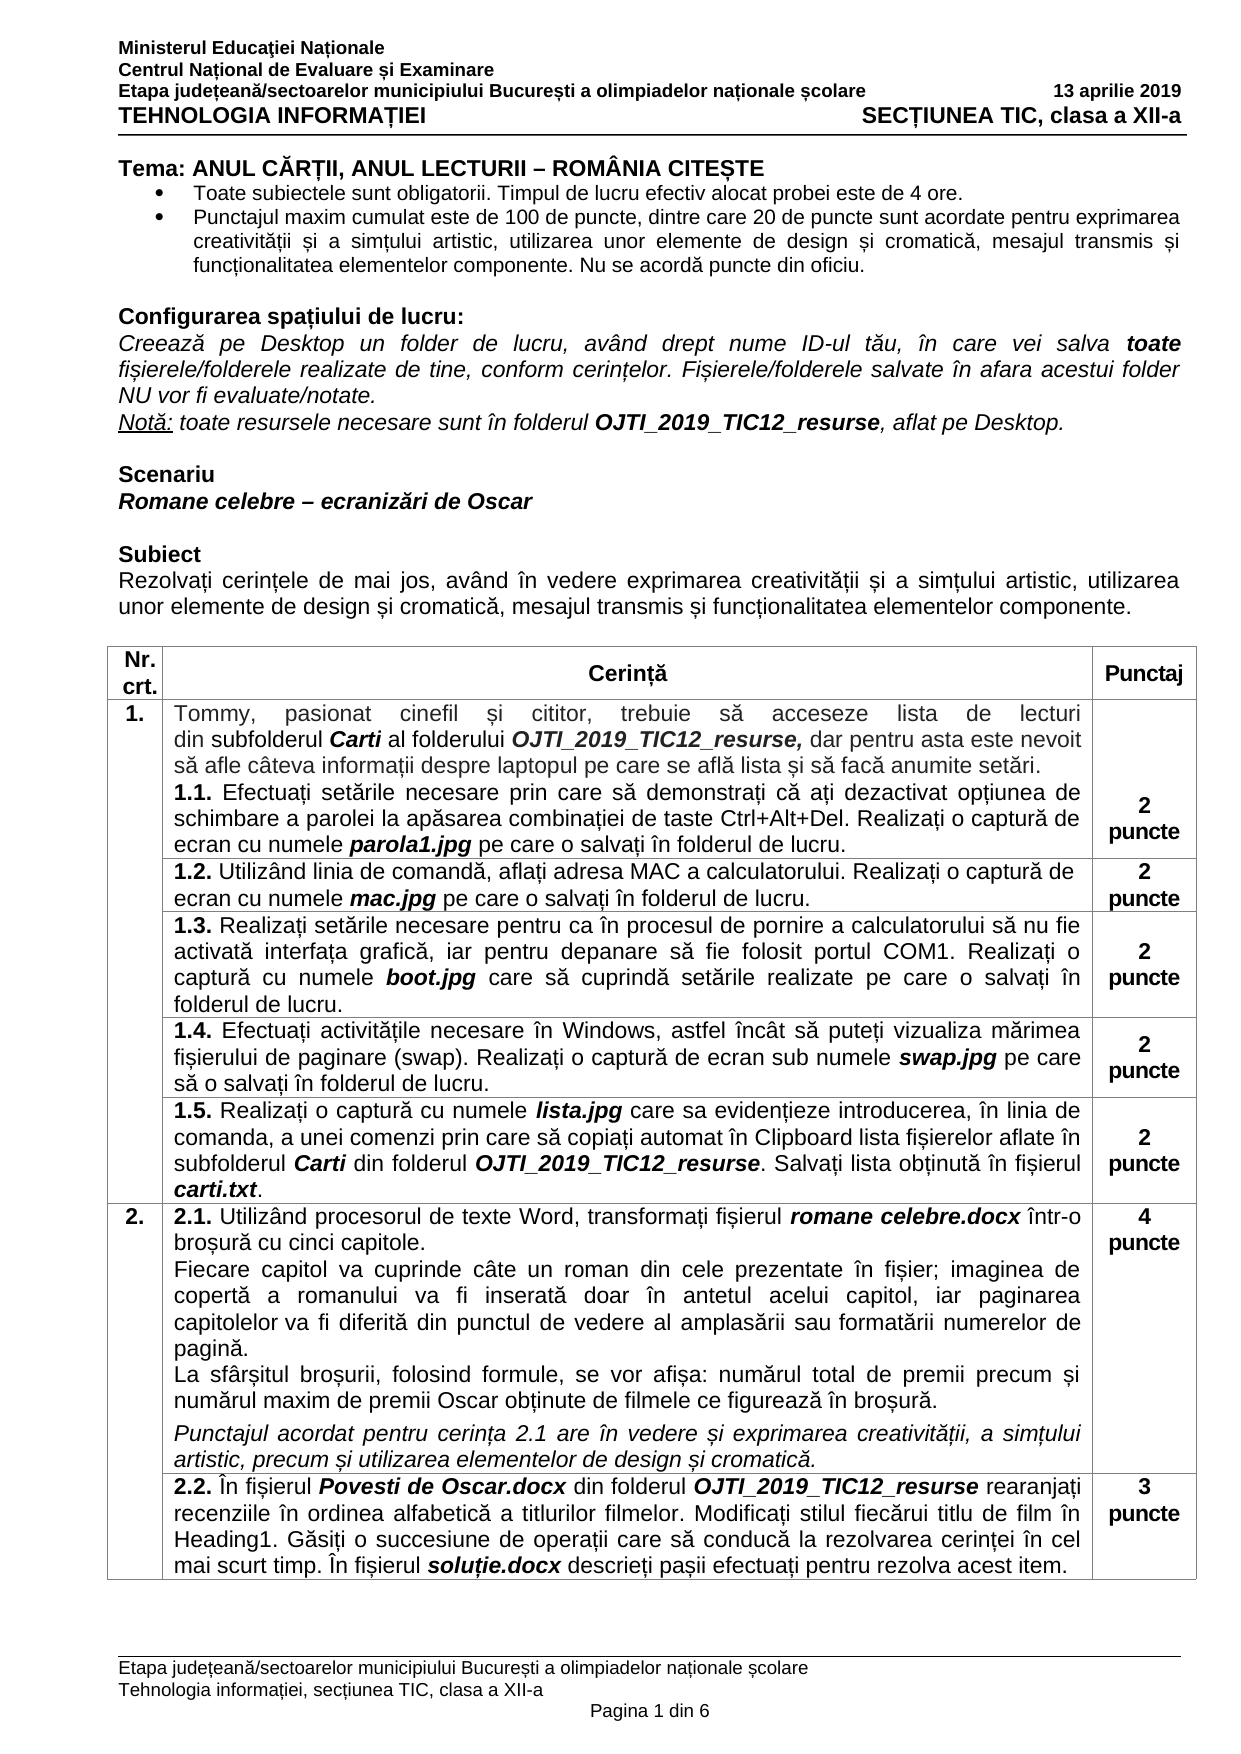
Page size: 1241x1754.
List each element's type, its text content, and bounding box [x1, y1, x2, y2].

table_cell 2 puncte [1093, 912, 1196, 1017]
table_cell 3 puncte [1093, 1474, 1196, 1579]
table_cell 2 puncte [1093, 1098, 1196, 1202]
text Configurarea spațiului de lucru: [118, 303, 1181, 330]
table_cell Tommy, pasionat cinefil și cititor, trebuie să acceseze lista de lecturi din subfolderul Carti al folderului OJTI_2019_TIC12_resurse, dar pentru asta este nevoit să afle câteva informații despre laptopul pe care se află lista și să facă anumite setări. 1.1. Efectuați setările necesare prin care să demonstrați că ați dezactivat opțiunea de schimbare a parolei la apăsarea combinației de taste Ctrl+Alt+Del. Realizați o captură de ecran cu numele parola1.jpg pe care o salvați în folderul de lucru. [163, 700, 1092, 858]
table_cell 1.4. Efectuați activitățile necesare în Windows, astfel încât să puteți vizualiza mărimea fișierului de paginare (swap). Realizați o captură de ecran sub numele swap.jpg pe care să o salvați în folderul de lucru. [163, 1018, 1092, 1097]
table_cell 2 puncte [1093, 859, 1196, 911]
text Scenariu [118, 461, 1181, 488]
table_cell 2 puncte [1093, 700, 1196, 858]
table_cell 1.5. Realizați o captură cu numele lista.jpg care sa evidențieze introducerea, în linia de comanda, a unei comenzi prin care să copiați automat în Clipboard lista fișierelor aflate în subfolderul Carti din folderul OJTI_2019_TIC12_resurse. Salvați lista obținută în fișierul carti.txt. [163, 1098, 1092, 1202]
table_header Nr. crt. [108, 647, 162, 699]
list Toate subiectele sunt obligatorii. Timpul de lucru efectiv alocat probei este de 4 ore. [156, 181, 1181, 205]
text Romane celebre – ecranizări de Oscar [118, 488, 1181, 514]
table_cell 2.1. Utilizând procesorul de texte Word, transformați fișierul romane celebre.docx într-o broșură cu cinci capitole. Fiecare capitol va cuprinde câte un roman din cele prezentate în fișier; imaginea de copertă a romanului va fi inserată doar în antetul acelui capitol, iar paginarea capitolelor va fi diferită din punctul de vedere al amplasării sau formatării numerelor de pagină. La sfârșitul broșurii, folosind formule, se vor afișa: numărul total de premii precum și numărul maxim de premii Oscar obținute de filmele ce figurează în broșură. Punctajul acordat pentru cerința 2.1 are în vedere și exprimarea creativității, a simțului artistic, precum și utilizarea elementelor de design și cromatică. [163, 1204, 1092, 1473]
table_cell 4 puncte [1093, 1204, 1196, 1473]
table_header Cerință [163, 647, 1092, 699]
table_cell 2 puncte [1093, 1018, 1196, 1097]
text Tema: ANUL CĂRȚII, ANUL LECTURII – ROMÂNIA CITEȘTE [118, 154, 1181, 181]
text Notă: toate resursele necesare sunt în folderul OJTI_2019_TIC12_resurse, aflat pe Desktop. [118, 409, 1181, 435]
table_cell 1.2. Utilizând linia de comandă, aflați adresa MAC a calculatorului. Realizați o captură de ecran cu numele mac.jpg pe care o salvați în folderul de lucru. [163, 859, 1092, 911]
table_cell 1.3. Realizați setările necesare pentru ca în procesul de pornire a calculatorului să nu fie activată interfața grafică, iar pentru depanare să fie folosit portul COM1. Realizați o captură cu numele boot.jpg care să cuprindă setările realizate pe care o salvați în folderul de lucru. [163, 912, 1092, 1017]
text Rezolvați cerințele de mai jos, având în vedere exprimarea creativității și a simțului artistic, utilizarea unor elemente de design și cromatică, mesajul transmis și funcționalitatea elementelor componente. [118, 567, 1181, 619]
table_cell 2.2. În fișierul Povesti de Oscar.docx din folderul OJTI_2019_TIC12_resurse rearanjați recenziile în ordinea alfabetică a titlurilor filmelor. Modificați stilul fiecărui titlu de film în Heading1. Găsiți o succesiune de operații care să conducă la rezolvarea cerinței în cel mai scurt timp. În fișierul soluție.docx descrieți pașii efectuați pentru rezolva acest item. [163, 1474, 1092, 1579]
table_cell 1. [108, 700, 162, 1202]
table_header Punctaj [1093, 647, 1196, 699]
text Creează pe Desktop un folder de lucru, având drept nume ID-ul tău, în care vei salva toate fișierele/folderele realizate de tine, conform cerințelor. Fișierele/folderele salvate în afara acestui folder NU vor fi evaluate/notate. [118, 330, 1181, 409]
list Punctajul maxim cumulat este de 100 de puncte, dintre care 20 de puncte sunt acordate pentru exprimarea creativității și a simțului artistic, utilizarea unor elemente de design și cromatică, mesajul transmis și funcționalitatea elementelor componente. Nu se acordă puncte din oficiu. [156, 205, 1181, 277]
table_cell 2. [108, 1204, 162, 1579]
text Subiect [118, 541, 1181, 567]
